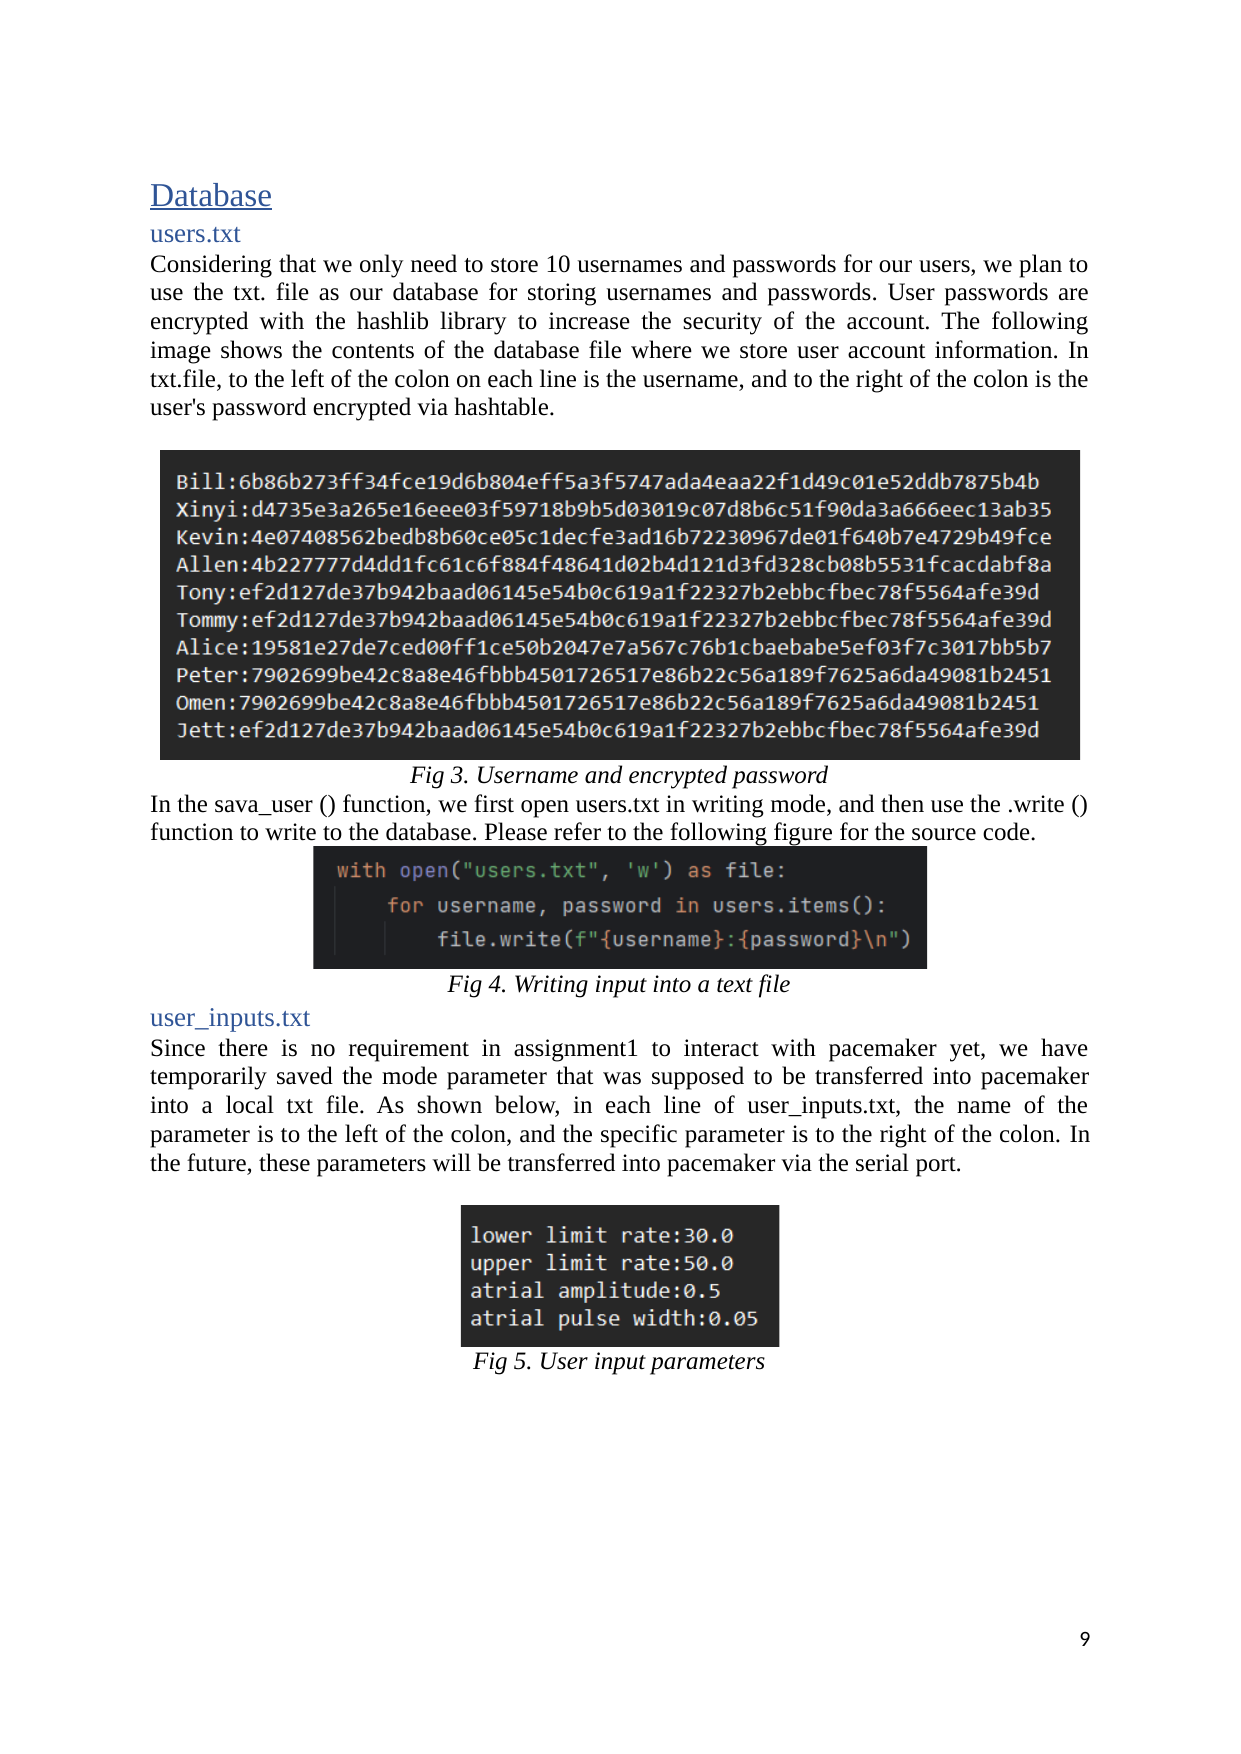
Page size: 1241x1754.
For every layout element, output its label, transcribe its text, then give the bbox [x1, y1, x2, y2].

picture [313, 846, 928, 969]
text Fig 3. Username and encrypted password [150, 760, 1090, 789]
subtitle user_inputs.txt [150, 1002, 1090, 1033]
text Fig 5. User input parameters [150, 1346, 1090, 1375]
picture [460, 1205, 780, 1347]
text Fig 4. Writing input into a text file [150, 969, 1090, 997]
text In the sava_user () function, we first open users.txt in writing mode, and then use the .write () function to write to the database. Please refer to the following figure for the source code. [150, 789, 1090, 846]
subtitle users.txt [150, 217, 1090, 249]
text Considering that we only need to store 10 usernames and passwords for our users, we plan to use the txt. file as our database for storing usernames and passwords. User passwords are encrypted with the hashlib library to increase the security of the account. The following image shows the contents of the database file where we store user account information. In txt.file, to the left of the colon on each line is the username, and to the right of the colon is the user's password encrypted via hashtable. [150, 249, 1090, 421]
subtitle Database [150, 175, 1090, 213]
text Since there is no requirement in assignment1 to interact with pacemaker yet, we have temporarily saved the mode parameter that was supposed to be transferred into pacemaker into a local txt file. As shown below, in each line of user_inputs.txt, the name of the parameter is to the left of the colon, and the specific parameter is to the right of the colon. In the future, these parameters will be transferred into pacemaker via the serial port. [150, 1033, 1090, 1176]
picture [160, 450, 1081, 760]
